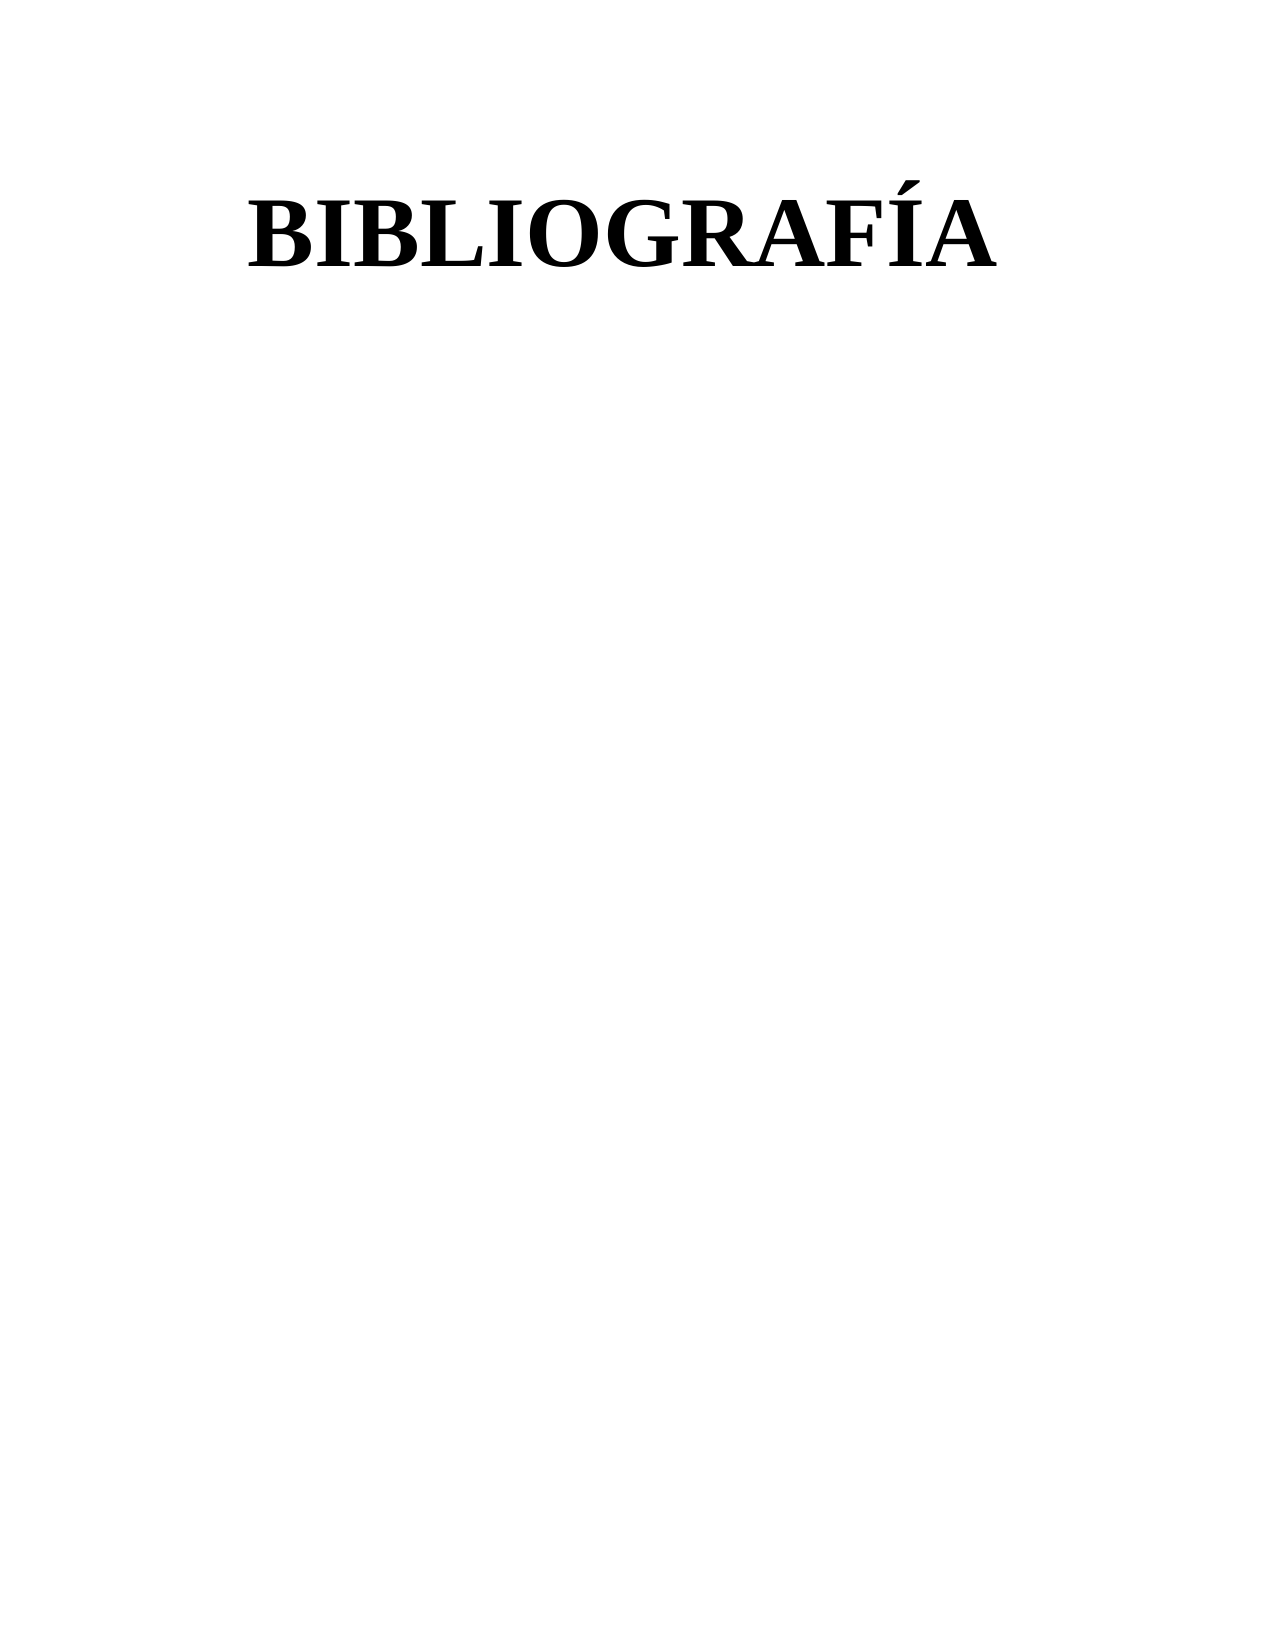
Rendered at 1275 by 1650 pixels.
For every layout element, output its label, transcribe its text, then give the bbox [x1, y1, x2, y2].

subtitle BIBLIOGRAFÍA [148, 173, 1098, 288]
